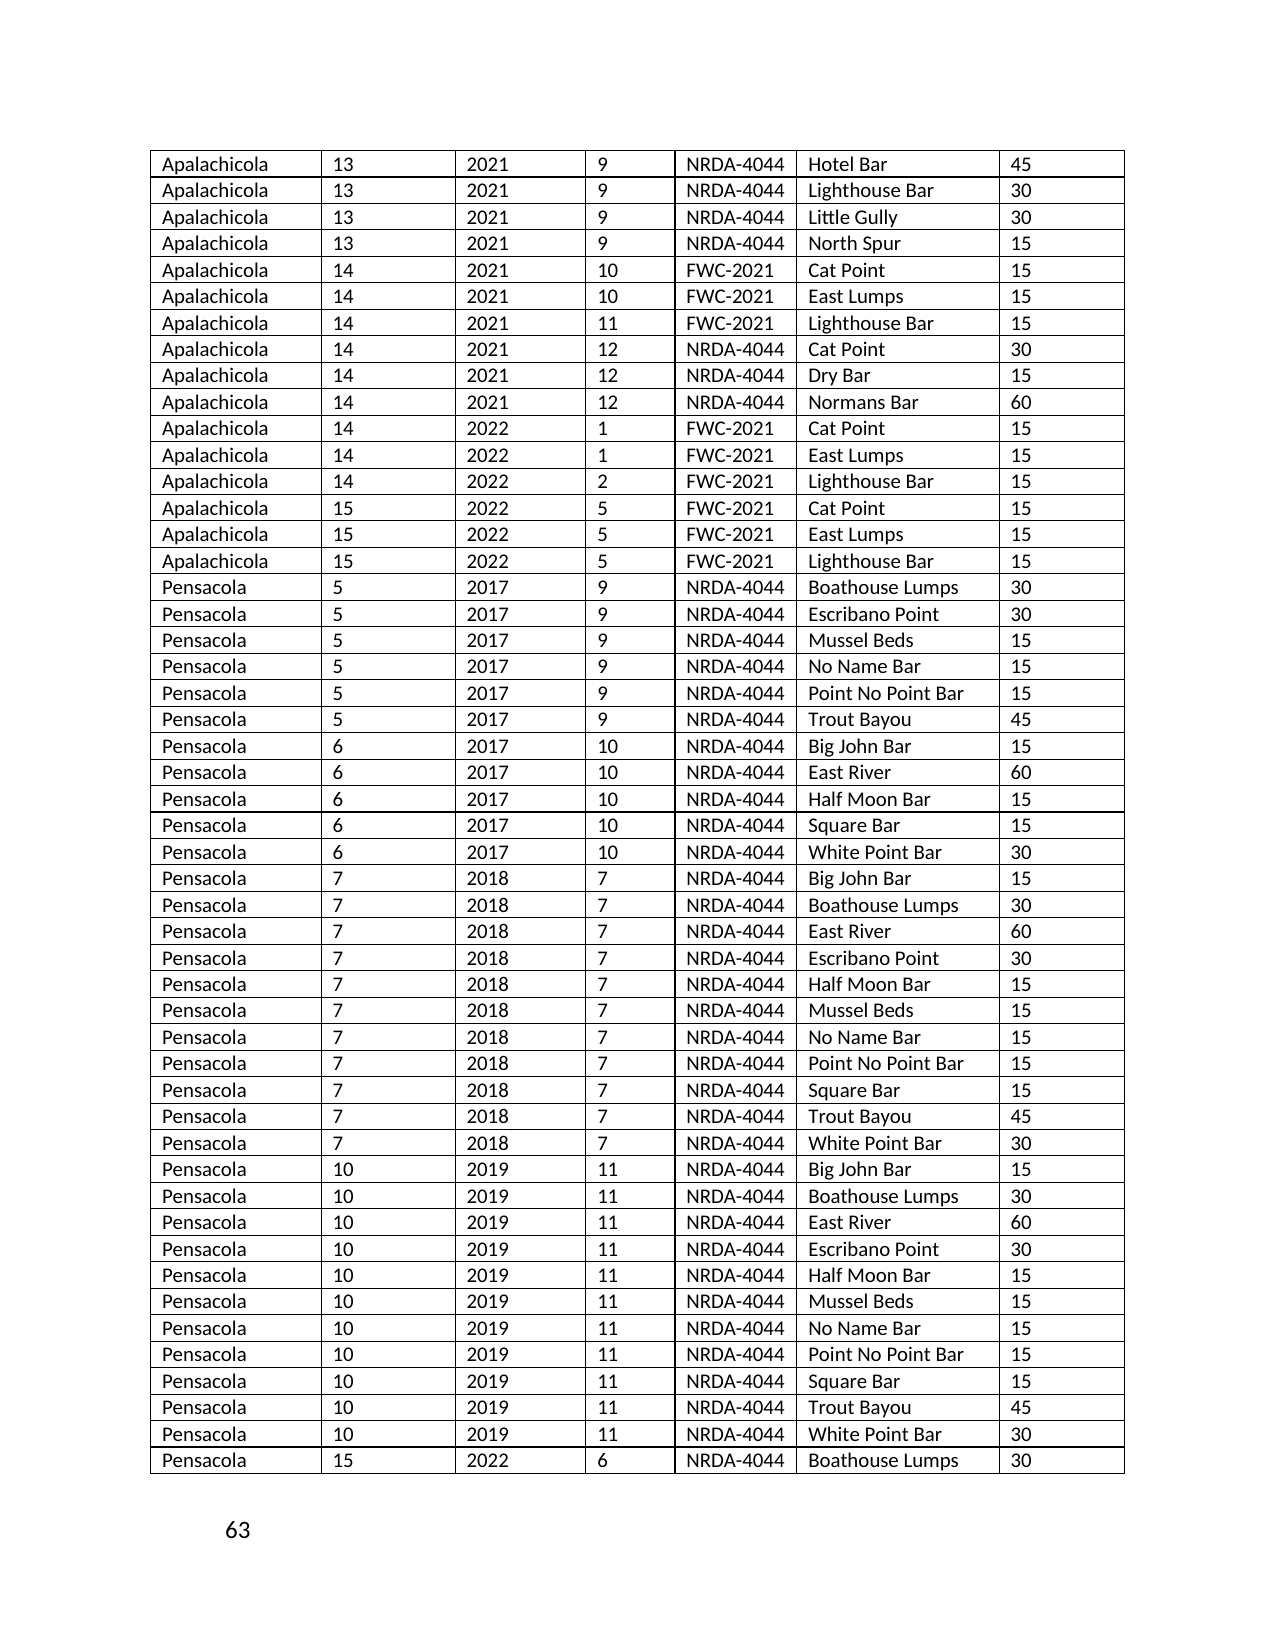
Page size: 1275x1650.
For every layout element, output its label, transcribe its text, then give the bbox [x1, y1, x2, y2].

table_cell 2017 [456, 760, 585, 785]
table_cell Cat Point [797, 416, 999, 441]
table_cell No Name Bar [797, 1315, 999, 1341]
table_cell Square Bar [797, 1077, 999, 1102]
table_cell FWC-2021 [676, 469, 796, 494]
table_cell 2021 [456, 336, 585, 362]
table_cell 6 [322, 813, 455, 838]
table_cell NRDA-4044 [676, 1315, 796, 1341]
table_cell 30 [1000, 839, 1124, 864]
table_cell 15 [1000, 971, 1124, 997]
table_cell 10 [322, 1183, 455, 1208]
table_cell NRDA-4044 [676, 918, 796, 944]
table_cell NRDA-4044 [676, 998, 796, 1023]
table_cell NRDA-4044 [676, 336, 796, 362]
table_cell 60 [1000, 760, 1124, 785]
table_cell Pensacola [151, 839, 321, 864]
table_cell 15 [1000, 1051, 1124, 1076]
table_cell 7 [586, 945, 674, 970]
table_cell 11 [586, 310, 674, 335]
table_cell 15 [1000, 521, 1124, 547]
table_cell Big John Bar [797, 733, 999, 758]
table_cell Boathouse Lumps [797, 1183, 999, 1208]
table_cell Apalachicola [151, 469, 321, 494]
table_cell Pensacola [151, 1209, 321, 1235]
table_cell East River [797, 1209, 999, 1235]
table_cell 2022 [456, 1448, 585, 1473]
table_cell NRDA-4044 [676, 707, 796, 732]
table_cell 6 [322, 733, 455, 758]
table_cell NRDA-4044 [676, 363, 796, 388]
table_cell 2022 [456, 521, 585, 547]
table_cell Pensacola [151, 1315, 321, 1341]
table_cell 10 [586, 257, 674, 282]
table_cell 2017 [456, 601, 585, 626]
table_cell 12 [586, 363, 674, 388]
table_cell Apalachicola [151, 310, 321, 335]
table_cell 7 [322, 998, 455, 1023]
table_cell NRDA-4044 [676, 1448, 796, 1473]
table_cell 7 [322, 971, 455, 997]
table_cell 15 [1000, 998, 1124, 1023]
table_cell 11 [586, 1395, 674, 1420]
table_cell 2018 [456, 971, 585, 997]
table_cell NRDA-4044 [676, 760, 796, 785]
table_cell Pensacola [151, 1156, 321, 1182]
table_cell 2022 [456, 495, 585, 520]
table_cell 5 [586, 521, 674, 547]
table_cell 5 [322, 654, 455, 679]
table_cell 2018 [456, 1051, 585, 1076]
table_cell NRDA-4044 [676, 1156, 796, 1182]
table_cell NRDA-4044 [676, 945, 796, 970]
table_cell 7 [322, 865, 455, 891]
table_cell Cat Point [797, 336, 999, 362]
table_cell 15 [1000, 627, 1124, 653]
table_cell Point No Point Bar [797, 680, 999, 706]
table_cell Pensacola [151, 813, 321, 838]
table_cell 2017 [456, 574, 585, 600]
table_cell Apalachicola [151, 151, 321, 176]
table_cell 10 [322, 1156, 455, 1182]
table_cell Pensacola [151, 786, 321, 811]
table_cell 2021 [456, 204, 585, 229]
table_cell 30 [1000, 1183, 1124, 1208]
table_cell 7 [586, 1130, 674, 1155]
table_cell 2021 [456, 283, 585, 309]
table_cell 7 [322, 892, 455, 917]
table_cell Apalachicola [151, 416, 321, 441]
table_cell 10 [322, 1368, 455, 1393]
table_cell NRDA-4044 [676, 627, 796, 653]
table_cell Pensacola [151, 1077, 321, 1102]
table_cell FWC-2021 [676, 283, 796, 309]
table_cell Pensacola [151, 892, 321, 917]
table_cell 60 [1000, 1209, 1124, 1235]
table_cell NRDA-4044 [676, 813, 796, 838]
table_cell 13 [322, 151, 455, 176]
table_cell Pensacola [151, 998, 321, 1023]
table_cell Apalachicola [151, 363, 321, 388]
table_cell NRDA-4044 [676, 654, 796, 679]
table_cell 6 [322, 839, 455, 864]
table_cell Pensacola [151, 1421, 321, 1446]
table_cell East Lumps [797, 283, 999, 309]
table_cell 12 [586, 336, 674, 362]
table_cell NRDA-4044 [676, 1209, 796, 1235]
table_cell NRDA-4044 [676, 151, 796, 176]
table_cell 30 [1000, 1130, 1124, 1155]
table_cell Pensacola [151, 707, 321, 732]
table_cell 30 [1000, 945, 1124, 970]
table_cell 7 [322, 1051, 455, 1076]
table_cell Big John Bar [797, 865, 999, 891]
table_cell 6 [322, 760, 455, 785]
table_cell 9 [586, 204, 674, 229]
table_cell 2022 [456, 548, 585, 573]
table_cell Mussel Beds [797, 998, 999, 1023]
table_cell 2017 [456, 654, 585, 679]
table_cell NRDA-4044 [676, 1262, 796, 1288]
table_cell 30 [1000, 574, 1124, 600]
table_cell 10 [586, 760, 674, 785]
table_cell NRDA-4044 [676, 1051, 796, 1076]
table_cell Escribano Point [797, 945, 999, 970]
table_cell 7 [586, 1077, 674, 1102]
table_cell 9 [586, 230, 674, 256]
table_cell Cat Point [797, 495, 999, 520]
table_cell NRDA-4044 [676, 574, 796, 600]
table_cell NRDA-4044 [676, 601, 796, 626]
table_cell 10 [586, 839, 674, 864]
table_cell 2017 [456, 707, 585, 732]
table_cell 2018 [456, 1104, 585, 1129]
table_cell 7 [586, 971, 674, 997]
table_cell Apalachicola [151, 204, 321, 229]
table_cell 12 [586, 389, 674, 414]
table_cell Half Moon Bar [797, 971, 999, 997]
table_cell Lighthouse Bar [797, 178, 999, 203]
table_cell 9 [586, 601, 674, 626]
table_cell 2017 [456, 839, 585, 864]
table_cell 5 [586, 495, 674, 520]
table_cell 2022 [456, 469, 585, 494]
table_cell 15 [1000, 1156, 1124, 1182]
table_cell Pensacola [151, 1051, 321, 1076]
table_cell Mussel Beds [797, 627, 999, 653]
table_cell 15 [1000, 1315, 1124, 1341]
table_cell Boathouse Lumps [797, 574, 999, 600]
table_cell 15 [1000, 548, 1124, 573]
table_cell 60 [1000, 389, 1124, 414]
table_cell 15 [1000, 654, 1124, 679]
table_cell 30 [1000, 1448, 1124, 1473]
table_cell Point No Point Bar [797, 1051, 999, 1076]
table_cell Half Moon Bar [797, 786, 999, 811]
table_cell 10 [322, 1342, 455, 1367]
table_cell NRDA-4044 [676, 178, 796, 203]
table_cell Apalachicola [151, 336, 321, 362]
table_cell NRDA-4044 [676, 1421, 796, 1446]
table_cell FWC-2021 [676, 495, 796, 520]
table_cell 11 [586, 1368, 674, 1393]
table_cell Pensacola [151, 733, 321, 758]
table_cell 2017 [456, 680, 585, 706]
table_cell 2019 [456, 1262, 585, 1288]
table_cell Pensacola [151, 601, 321, 626]
table_cell 14 [322, 363, 455, 388]
table_cell NRDA-4044 [676, 1395, 796, 1420]
table_cell 2019 [456, 1395, 585, 1420]
table_cell FWC-2021 [676, 548, 796, 573]
table_cell 60 [1000, 918, 1124, 944]
table_cell 9 [586, 627, 674, 653]
table_cell NRDA-4044 [676, 865, 796, 891]
table_cell Pensacola [151, 1368, 321, 1393]
table_cell North Spur [797, 230, 999, 256]
table_cell 10 [586, 283, 674, 309]
table_cell Escribano Point [797, 1236, 999, 1261]
table_cell NRDA-4044 [676, 892, 796, 917]
table_cell 11 [586, 1183, 674, 1208]
table_cell Boathouse Lumps [797, 1448, 999, 1473]
table_cell 15 [1000, 442, 1124, 467]
table_cell Little Gully [797, 204, 999, 229]
table_cell 5 [322, 574, 455, 600]
table_cell 30 [1000, 204, 1124, 229]
table_cell 15 [1000, 1024, 1124, 1049]
table_cell 10 [322, 1421, 455, 1446]
table_cell 2021 [456, 363, 585, 388]
table_cell 11 [586, 1421, 674, 1446]
table_cell 14 [322, 336, 455, 362]
table_cell 9 [586, 654, 674, 679]
table_cell 7 [586, 892, 674, 917]
table_cell 15 [1000, 469, 1124, 494]
table_cell 2018 [456, 998, 585, 1023]
table_cell Escribano Point [797, 601, 999, 626]
table_cell Square Bar [797, 813, 999, 838]
table_cell Mussel Beds [797, 1289, 999, 1314]
table_cell Apalachicola [151, 521, 321, 547]
table_cell 2019 [456, 1315, 585, 1341]
table_cell 5 [322, 680, 455, 706]
table_cell NRDA-4044 [676, 839, 796, 864]
table_cell 2018 [456, 918, 585, 944]
table_cell Apalachicola [151, 548, 321, 573]
table_cell 2021 [456, 178, 585, 203]
table_cell 2018 [456, 1130, 585, 1155]
table_cell 15 [1000, 1368, 1124, 1393]
table_cell Pensacola [151, 1262, 321, 1288]
table_cell 11 [586, 1262, 674, 1288]
table_cell Pensacola [151, 654, 321, 679]
table_cell 14 [322, 283, 455, 309]
table_cell 45 [1000, 1395, 1124, 1420]
table_cell NRDA-4044 [676, 786, 796, 811]
table_cell 2021 [456, 151, 585, 176]
table_cell White Point Bar [797, 1130, 999, 1155]
table_cell 7 [586, 1104, 674, 1129]
table_cell 2019 [456, 1421, 585, 1446]
table_cell Pensacola [151, 1289, 321, 1314]
table_cell 15 [1000, 1077, 1124, 1102]
table_cell 2019 [456, 1342, 585, 1367]
table_cell 2018 [456, 865, 585, 891]
table_cell NRDA-4044 [676, 389, 796, 414]
table_cell East River [797, 918, 999, 944]
table_cell 15 [1000, 495, 1124, 520]
table_cell 15 [1000, 1342, 1124, 1367]
table_cell 7 [586, 998, 674, 1023]
table_cell Pensacola [151, 1130, 321, 1155]
table_cell 9 [586, 178, 674, 203]
table_cell NRDA-4044 [676, 680, 796, 706]
table_cell 7 [586, 918, 674, 944]
table_cell 14 [322, 442, 455, 467]
table_cell 10 [322, 1236, 455, 1261]
table_cell 10 [322, 1289, 455, 1314]
table_cell NRDA-4044 [676, 1183, 796, 1208]
table_cell 13 [322, 178, 455, 203]
table_cell 15 [1000, 1262, 1124, 1288]
table_cell 15 [1000, 813, 1124, 838]
table_cell 15 [1000, 416, 1124, 441]
table_cell 2019 [456, 1209, 585, 1235]
table_cell Pensacola [151, 1104, 321, 1129]
table_cell NRDA-4044 [676, 1236, 796, 1261]
table_cell Pensacola [151, 1024, 321, 1049]
table_cell 2017 [456, 627, 585, 653]
table_cell 2018 [456, 1077, 585, 1102]
table_cell FWC-2021 [676, 442, 796, 467]
table_cell 11 [586, 1289, 674, 1314]
table_cell Apalachicola [151, 495, 321, 520]
table_cell 30 [1000, 1236, 1124, 1261]
table_cell 30 [1000, 892, 1124, 917]
table_cell FWC-2021 [676, 416, 796, 441]
table_cell FWC-2021 [676, 310, 796, 335]
table_cell Pensacola [151, 627, 321, 653]
table_cell 14 [322, 389, 455, 414]
table_cell 15 [1000, 865, 1124, 891]
table_cell 2018 [456, 1024, 585, 1049]
table_cell 5 [586, 548, 674, 573]
table_cell Trout Bayou [797, 707, 999, 732]
table_cell 2018 [456, 892, 585, 917]
table_cell 15 [1000, 310, 1124, 335]
table_cell 15 [1000, 680, 1124, 706]
table_cell Apalachicola [151, 283, 321, 309]
table_cell 7 [322, 945, 455, 970]
table_cell 2021 [456, 230, 585, 256]
table_cell 2019 [456, 1183, 585, 1208]
table_cell NRDA-4044 [676, 1104, 796, 1129]
table_cell 15 [322, 495, 455, 520]
table_cell 15 [1000, 283, 1124, 309]
table_cell Apalachicola [151, 442, 321, 467]
table_cell 7 [322, 1077, 455, 1102]
table_cell Apalachicola [151, 389, 321, 414]
table_cell Big John Bar [797, 1156, 999, 1182]
table_cell White Point Bar [797, 839, 999, 864]
table_cell 11 [586, 1342, 674, 1367]
table_cell 1 [586, 442, 674, 467]
table_cell 2018 [456, 945, 585, 970]
table_cell Pensacola [151, 760, 321, 785]
table_cell NRDA-4044 [676, 1024, 796, 1049]
table_cell 13 [322, 230, 455, 256]
table_cell Trout Bayou [797, 1395, 999, 1420]
table_cell Half Moon Bar [797, 1262, 999, 1288]
table_cell 45 [1000, 151, 1124, 176]
table_cell 14 [322, 469, 455, 494]
table_cell 10 [586, 733, 674, 758]
table_cell 2022 [456, 442, 585, 467]
table_cell 7 [586, 1051, 674, 1076]
table_cell 9 [586, 707, 674, 732]
table_cell 6 [322, 786, 455, 811]
table_cell 11 [586, 1209, 674, 1235]
table_cell Point No Point Bar [797, 1342, 999, 1367]
table_cell NRDA-4044 [676, 1077, 796, 1102]
table_cell 2019 [456, 1289, 585, 1314]
table_cell NRDA-4044 [676, 230, 796, 256]
table_cell 5 [322, 601, 455, 626]
table_cell 11 [586, 1236, 674, 1261]
table_cell Pensacola [151, 865, 321, 891]
table_cell East River [797, 760, 999, 785]
table_cell Pensacola [151, 680, 321, 706]
table_cell 15 [1000, 786, 1124, 811]
table_cell 15 [322, 548, 455, 573]
table_cell 10 [322, 1209, 455, 1235]
table_cell 14 [322, 416, 455, 441]
table_cell 2021 [456, 389, 585, 414]
table_cell 9 [586, 680, 674, 706]
table_cell FWC-2021 [676, 521, 796, 547]
table_cell 10 [322, 1262, 455, 1288]
table_cell 13 [322, 204, 455, 229]
table_cell 11 [586, 1156, 674, 1182]
table_cell 5 [322, 627, 455, 653]
table_cell 2 [586, 469, 674, 494]
table_cell 6 [586, 1448, 674, 1473]
table_cell Boathouse Lumps [797, 892, 999, 917]
table_cell Pensacola [151, 574, 321, 600]
table_cell 7 [322, 1024, 455, 1049]
table_cell 30 [1000, 1421, 1124, 1446]
table_cell 45 [1000, 1104, 1124, 1129]
table_cell NRDA-4044 [676, 1342, 796, 1367]
table_cell 14 [322, 310, 455, 335]
table_cell East Lumps [797, 442, 999, 467]
table_cell 9 [586, 574, 674, 600]
table_cell No Name Bar [797, 654, 999, 679]
table_cell 7 [322, 1104, 455, 1129]
table_cell Lighthouse Bar [797, 548, 999, 573]
table_cell 45 [1000, 707, 1124, 732]
table_cell 2017 [456, 733, 585, 758]
table_cell NRDA-4044 [676, 1368, 796, 1393]
table_cell Apalachicola [151, 178, 321, 203]
table_cell No Name Bar [797, 1024, 999, 1049]
table_cell 15 [1000, 363, 1124, 388]
table_cell 7 [322, 1130, 455, 1155]
table_cell 14 [322, 257, 455, 282]
table_cell 10 [322, 1315, 455, 1341]
table_cell 30 [1000, 601, 1124, 626]
table_cell NRDA-4044 [676, 971, 796, 997]
table_cell Square Bar [797, 1368, 999, 1393]
table_cell Lighthouse Bar [797, 469, 999, 494]
table_cell White Point Bar [797, 1421, 999, 1446]
table_cell FWC-2021 [676, 257, 796, 282]
table_cell Hotel Bar [797, 151, 999, 176]
table_cell Pensacola [151, 1236, 321, 1261]
table_cell 15 [1000, 733, 1124, 758]
table_cell 1 [586, 416, 674, 441]
table_cell 10 [322, 1395, 455, 1420]
table_cell Pensacola [151, 1395, 321, 1420]
table_cell Trout Bayou [797, 1104, 999, 1129]
table_cell Apalachicola [151, 230, 321, 256]
table_cell 7 [586, 1024, 674, 1049]
table_cell 2019 [456, 1236, 585, 1261]
table_cell 2021 [456, 310, 585, 335]
table_cell Pensacola [151, 945, 321, 970]
table_cell NRDA-4044 [676, 1289, 796, 1314]
table_cell 15 [1000, 1289, 1124, 1314]
table_cell 10 [586, 786, 674, 811]
table_cell 2017 [456, 813, 585, 838]
table_cell 30 [1000, 178, 1124, 203]
table_cell 2019 [456, 1368, 585, 1393]
table_cell NRDA-4044 [676, 733, 796, 758]
table_cell 9 [586, 151, 674, 176]
table_cell Lighthouse Bar [797, 310, 999, 335]
table_cell 15 [1000, 257, 1124, 282]
table_cell 11 [586, 1315, 674, 1341]
table_cell Cat Point [797, 257, 999, 282]
table_cell 5 [322, 707, 455, 732]
table_cell Normans Bar [797, 389, 999, 414]
table_cell Pensacola [151, 1342, 321, 1367]
table_cell 7 [586, 865, 674, 891]
table_cell Pensacola [151, 918, 321, 944]
table_cell 2017 [456, 786, 585, 811]
table_cell 2022 [456, 416, 585, 441]
table_cell Pensacola [151, 1183, 321, 1208]
table_cell Dry Bar [797, 363, 999, 388]
table_cell Pensacola [151, 1448, 321, 1473]
table_cell Apalachicola [151, 257, 321, 282]
table_cell 15 [322, 521, 455, 547]
table_cell 2019 [456, 1156, 585, 1182]
table_cell 7 [322, 918, 455, 944]
table_cell 15 [1000, 230, 1124, 256]
table_cell Pensacola [151, 971, 321, 997]
table_cell 15 [322, 1448, 455, 1473]
table_cell NRDA-4044 [676, 204, 796, 229]
table_cell East Lumps [797, 521, 999, 547]
table_cell 2021 [456, 257, 585, 282]
table_cell NRDA-4044 [676, 1130, 796, 1155]
table_cell 30 [1000, 336, 1124, 362]
table_cell 10 [586, 813, 674, 838]
